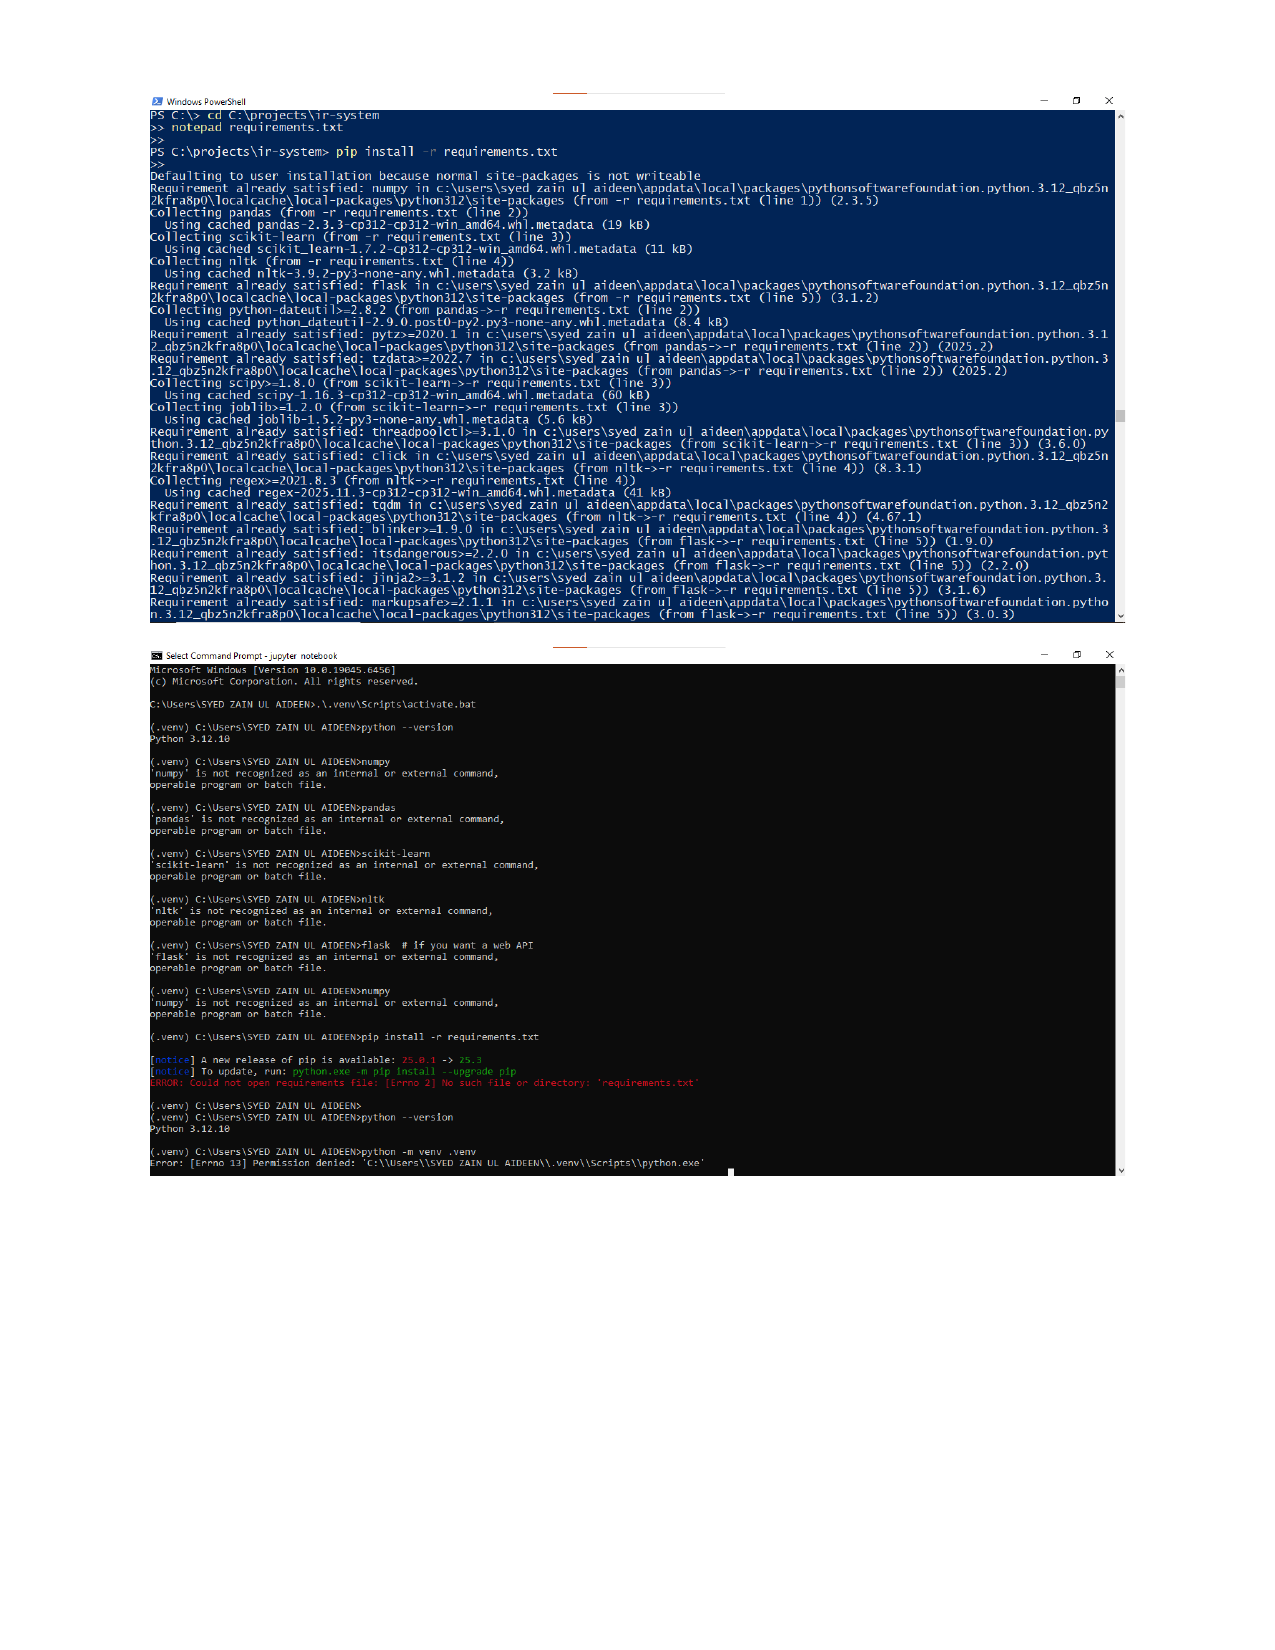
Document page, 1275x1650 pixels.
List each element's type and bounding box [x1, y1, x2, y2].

picture [150, 93, 1125, 623]
picture [150, 647, 1125, 1176]
